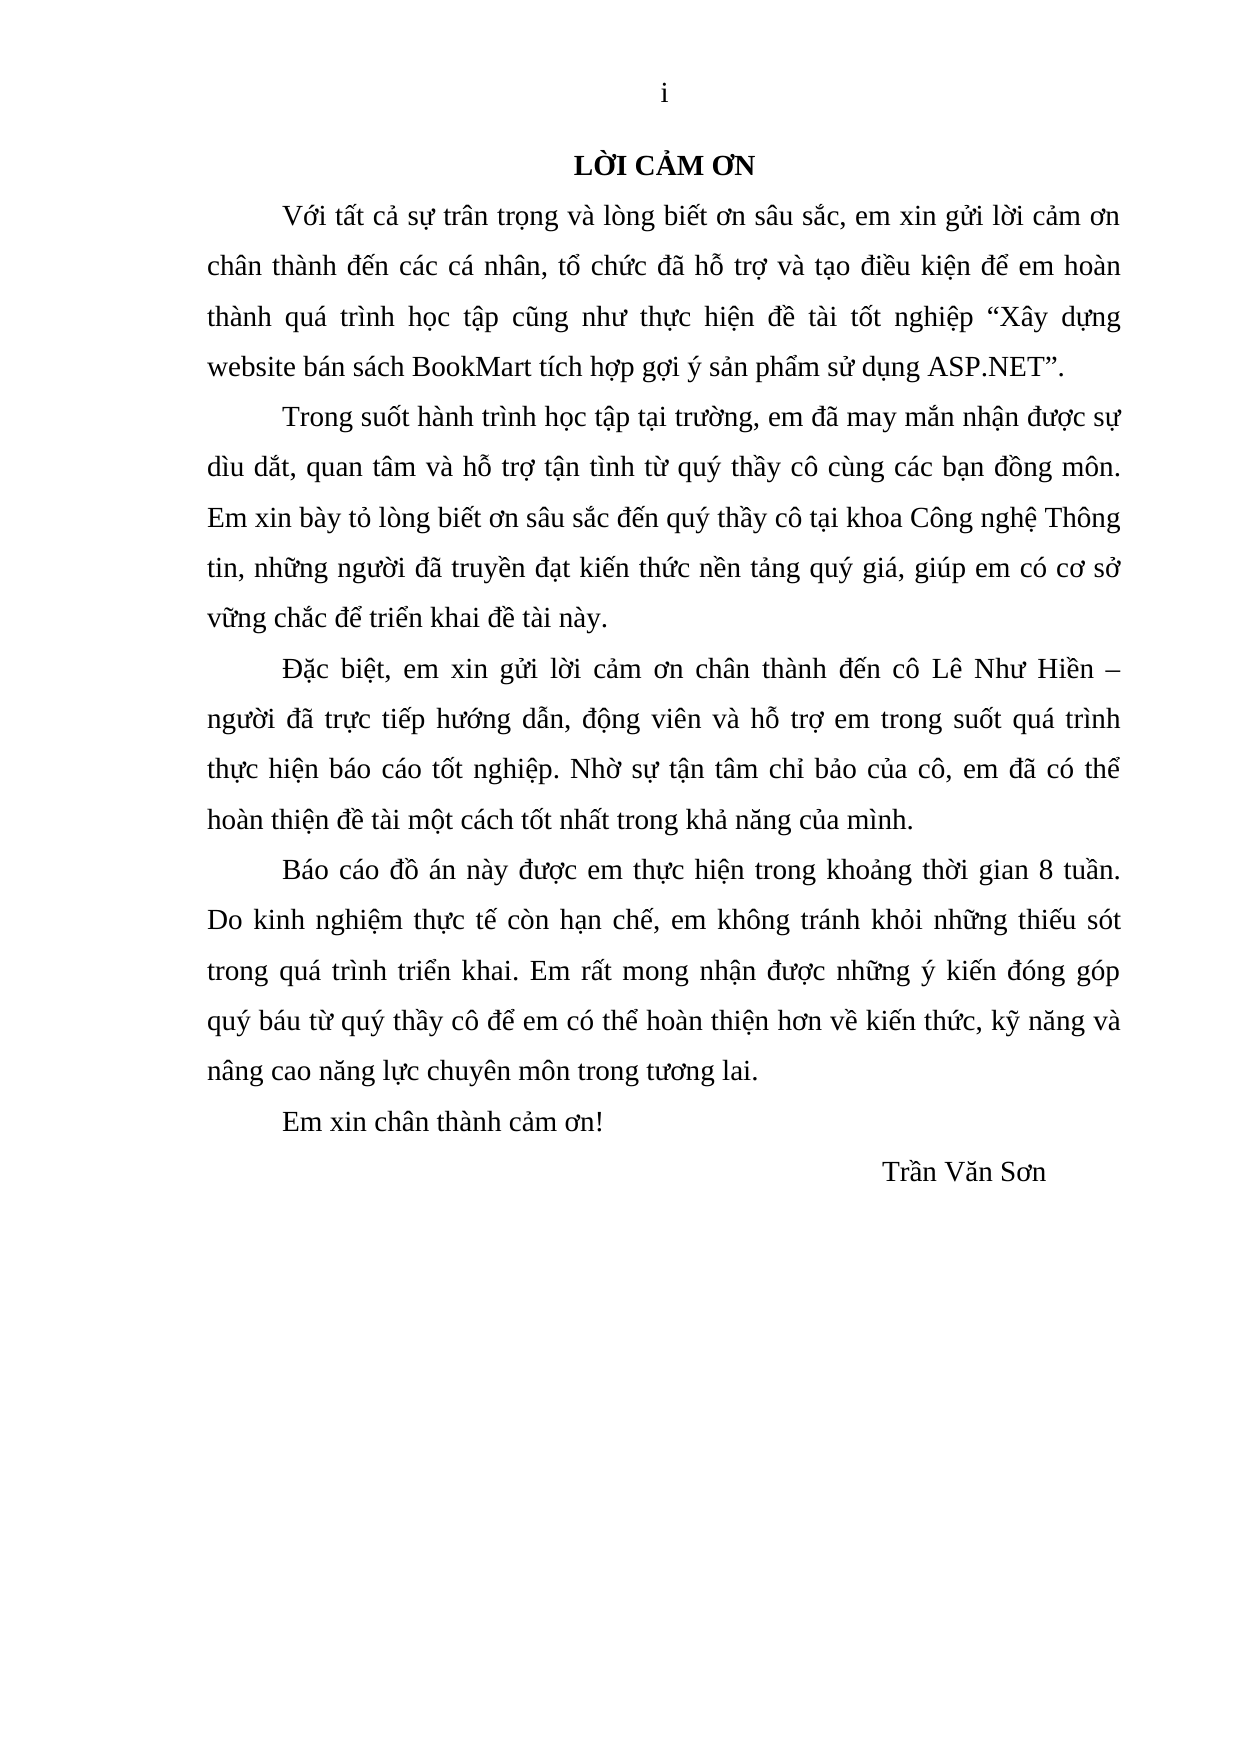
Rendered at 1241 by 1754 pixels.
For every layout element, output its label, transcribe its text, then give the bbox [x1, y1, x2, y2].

subtitle LỜI CẢM ƠN [207, 148, 1122, 181]
text Đặc biệt, em xin gửi lời cảm ơn chân thành đến cô Lê Như Hiền – người đã trực tiếp hướng dẫn, động viên và hỗ trợ em trong suốt quá trình thực hiện báo cáo tốt nghiệp. Nhờ sự tận tâm chỉ bảo của cô, em đã có thể hoàn thiện đề tài một cách tốt nhất trong khả năng của mình. [207, 651, 1122, 835]
text Với tất cả sự trân trọng và lòng biết ơn sâu sắc, em xin gửi lời cảm ơn chân thành đến các cá nhân, tổ chức đã hỗ trợ và tạo điều kiện để em hoàn thành quá trình học tập cũng như thực hiện đề tài tốt nghiệp “Xây dựng website bán sách BookMart tích hợp gợi ý sản phẩm sử dụng ASP.NET”. [207, 198, 1122, 382]
text Báo cáo đồ án này được em thực hiện trong khoảng thời gian 8 tuần. Do kinh nghiệm thực tế còn hạn chế, em không tránh khỏi những thiếu sót trong quá trình triển khai. Em rất mong nhận được những ý kiến đóng góp quý báu từ quý thầy cô để em có thể hoàn thiện hơn về kiến thức, kỹ năng và nâng cao năng lực chuyên môn trong tương lai. [207, 852, 1122, 1087]
text Em xin chân thành cảm ơn! [207, 1104, 1122, 1137]
text Trong suốt hành trình học tập tại trường, em đã may mắn nhận được sự dìu dắt, quan tâm và hỗ trợ tận tình từ quý thầy cô cùng các bạn đồng môn. Em xin bày tỏ lòng biết ơn sâu sắc đến quý thầy cô tại khoa Công nghệ Thông tin, những người đã truyền đạt kiến thức nền tảng quý giá, giúp em có cơ sở vững chắc để triển khai đề tài này. [207, 399, 1122, 634]
text Trần Văn Sơn [882, 1154, 1122, 1187]
